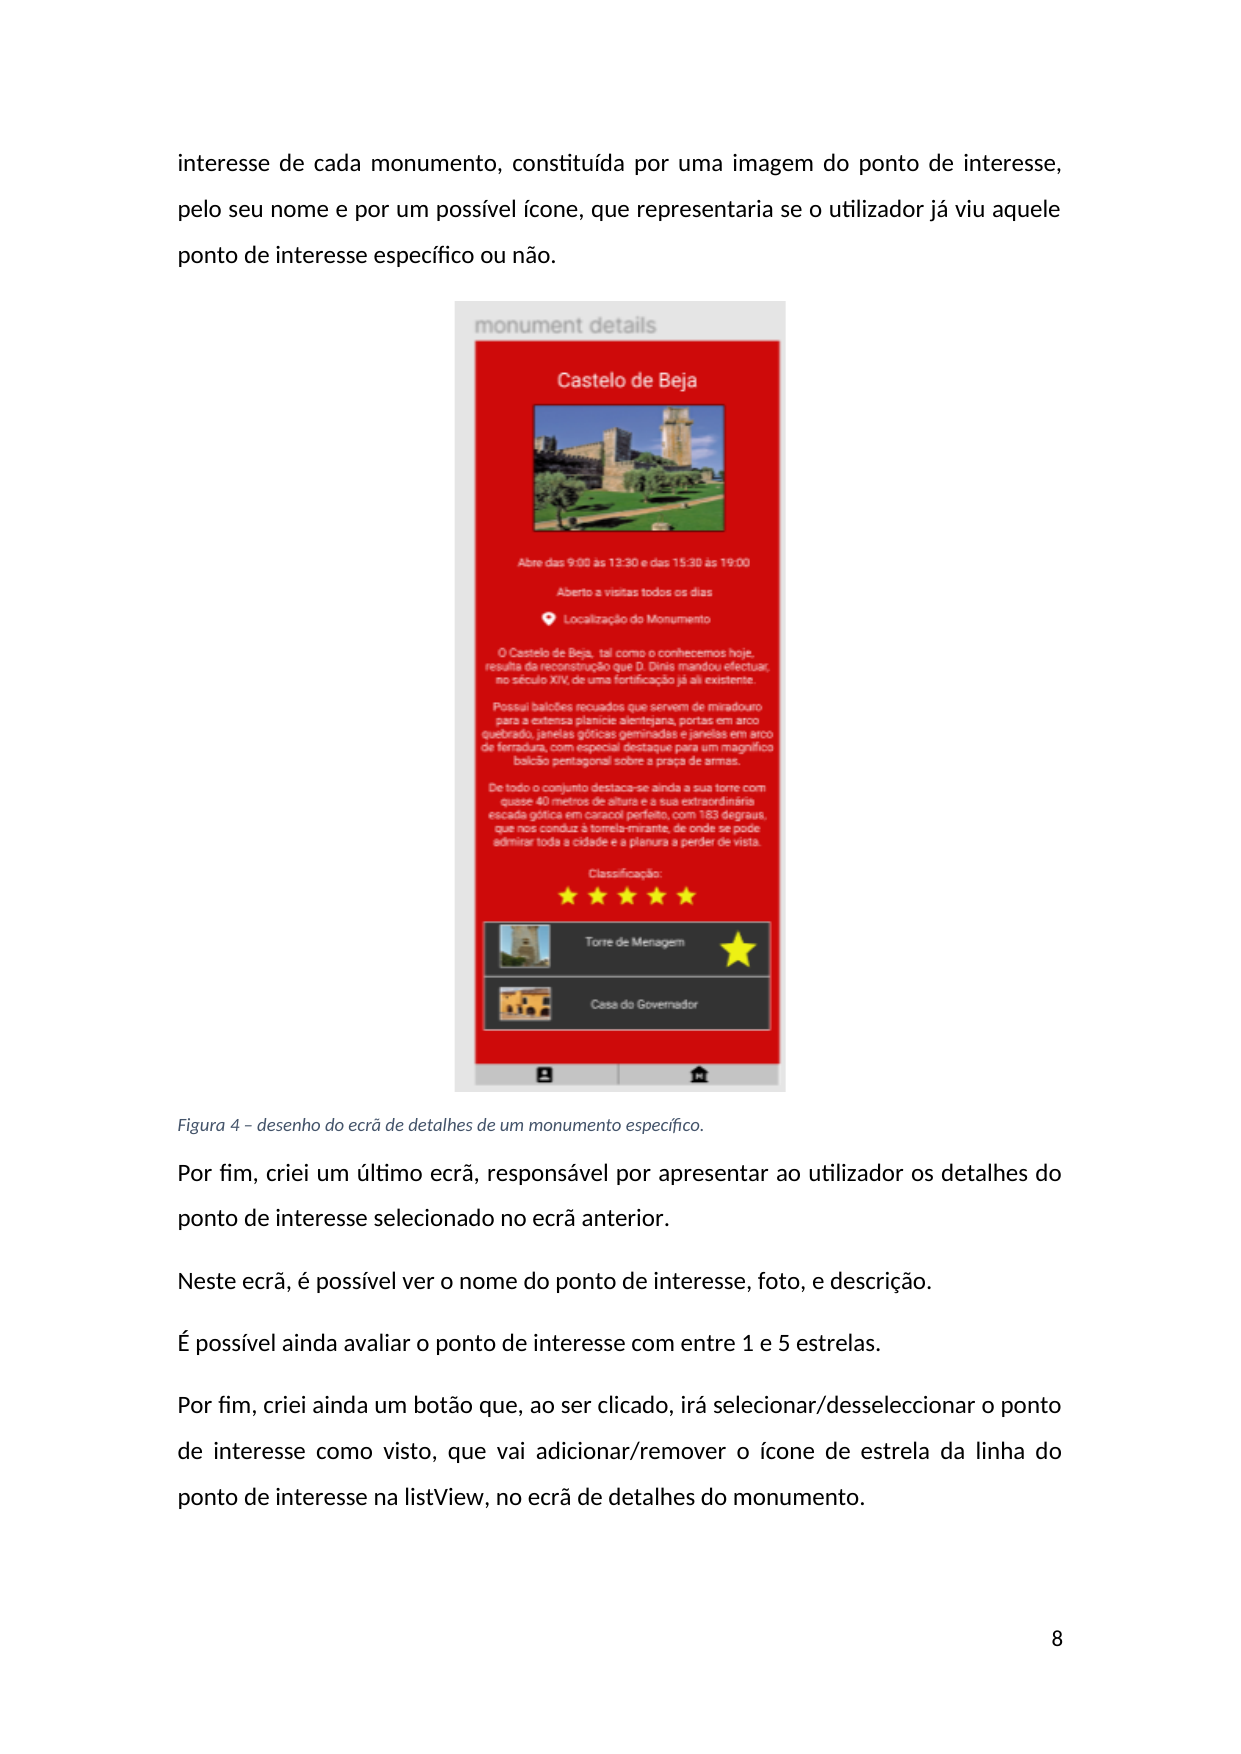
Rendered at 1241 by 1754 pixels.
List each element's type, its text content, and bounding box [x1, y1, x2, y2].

text É possível ainda avaliar o ponto de interesse com entre 1 e 5 estrelas. [177, 1327, 1063, 1358]
text Por fim, criei ainda um botão que, ao ser clicado, irá selecionar/desseleccionar o ponto de interesse como visto, que vai adicionar/remover o ícone de estrela da linha do ponto de interesse na listView, no ecrã de detalhes do monumento. [177, 1389, 1063, 1512]
text Por fim, criei um último ecrã, responsável por apresentar ao utilizador os detalhes do ponto de interesse selecionado no ecrã anterior. [177, 1157, 1063, 1233]
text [177, 148, 1063, 269]
text Figura 4 – desenho do ecrã de detalhes de um monumento específico. [177, 1113, 1063, 1136]
text Neste ecrã, é possível ver o nome do ponto de interesse, foto, e descrição. [177, 1265, 1063, 1295]
picture [454, 301, 786, 1092]
